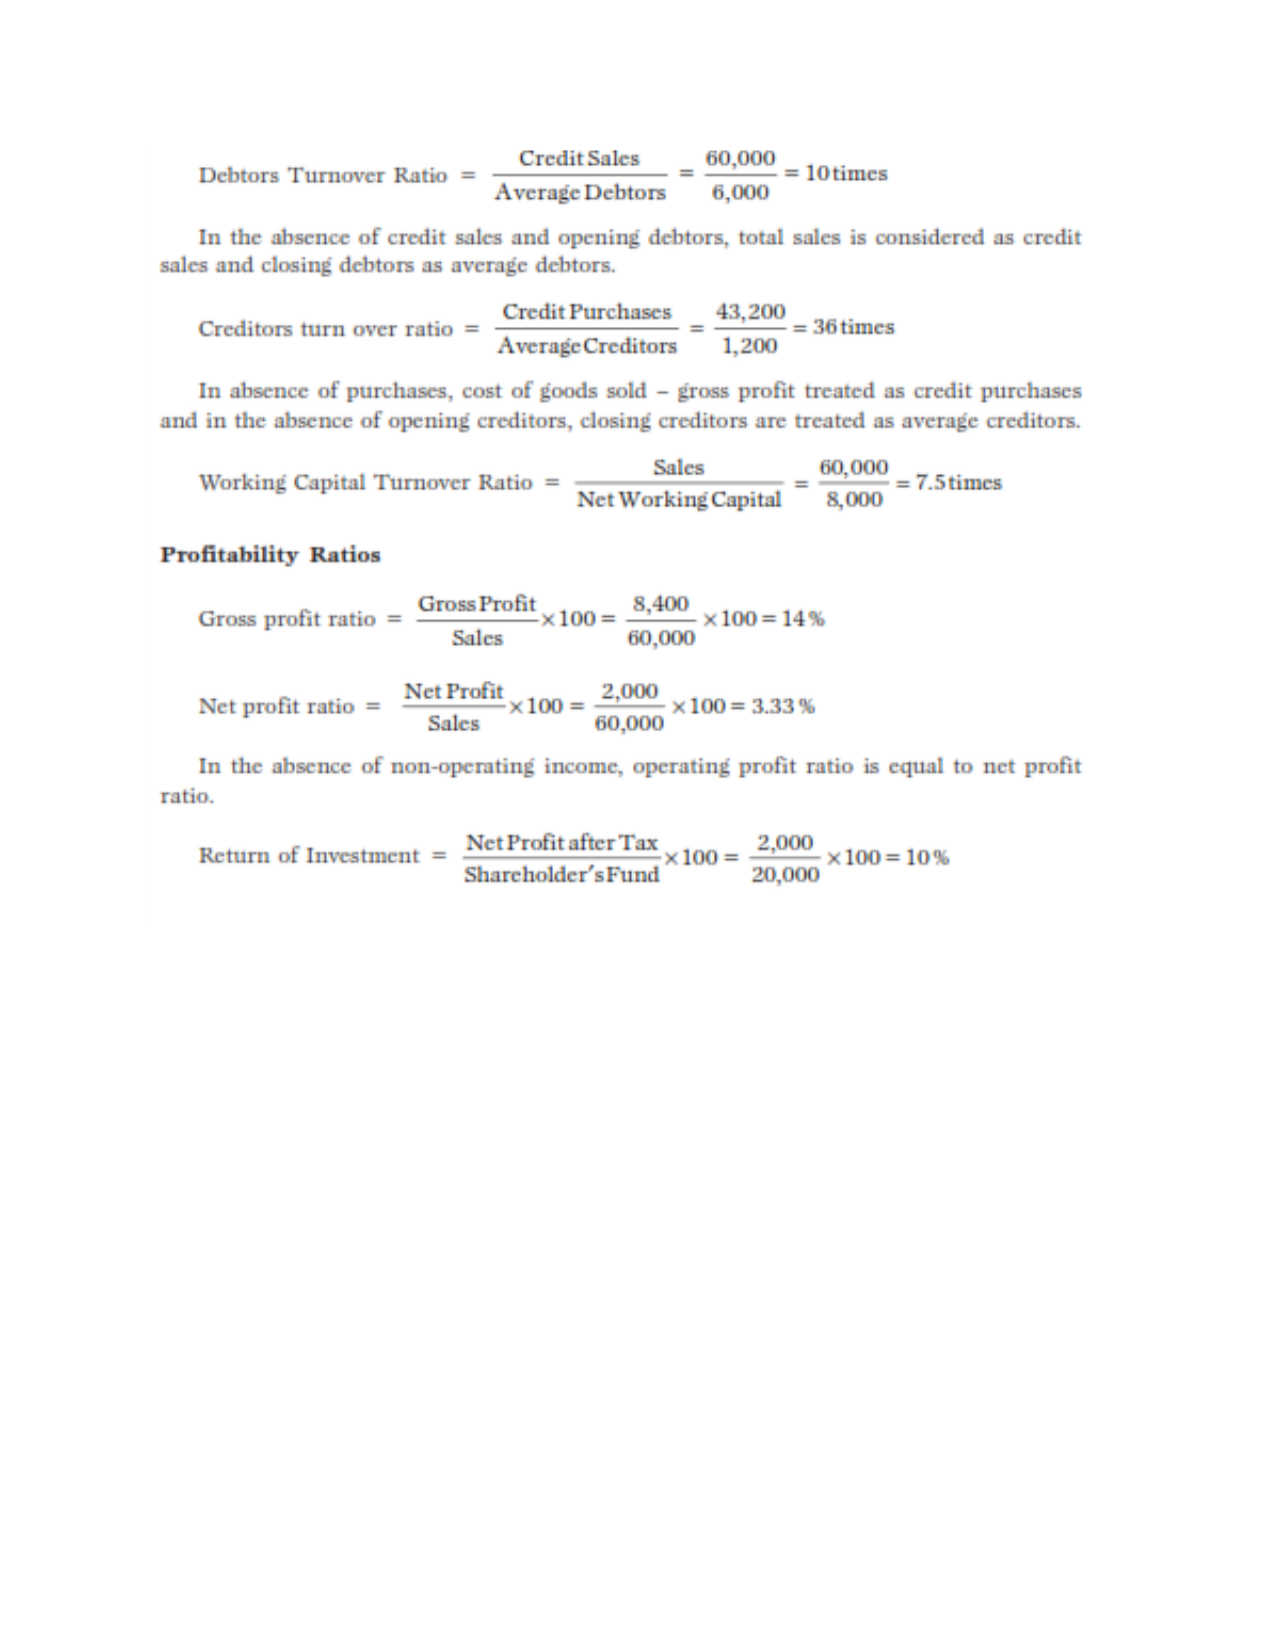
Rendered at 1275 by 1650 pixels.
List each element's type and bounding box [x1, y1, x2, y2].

picture [150, 150, 1146, 923]
